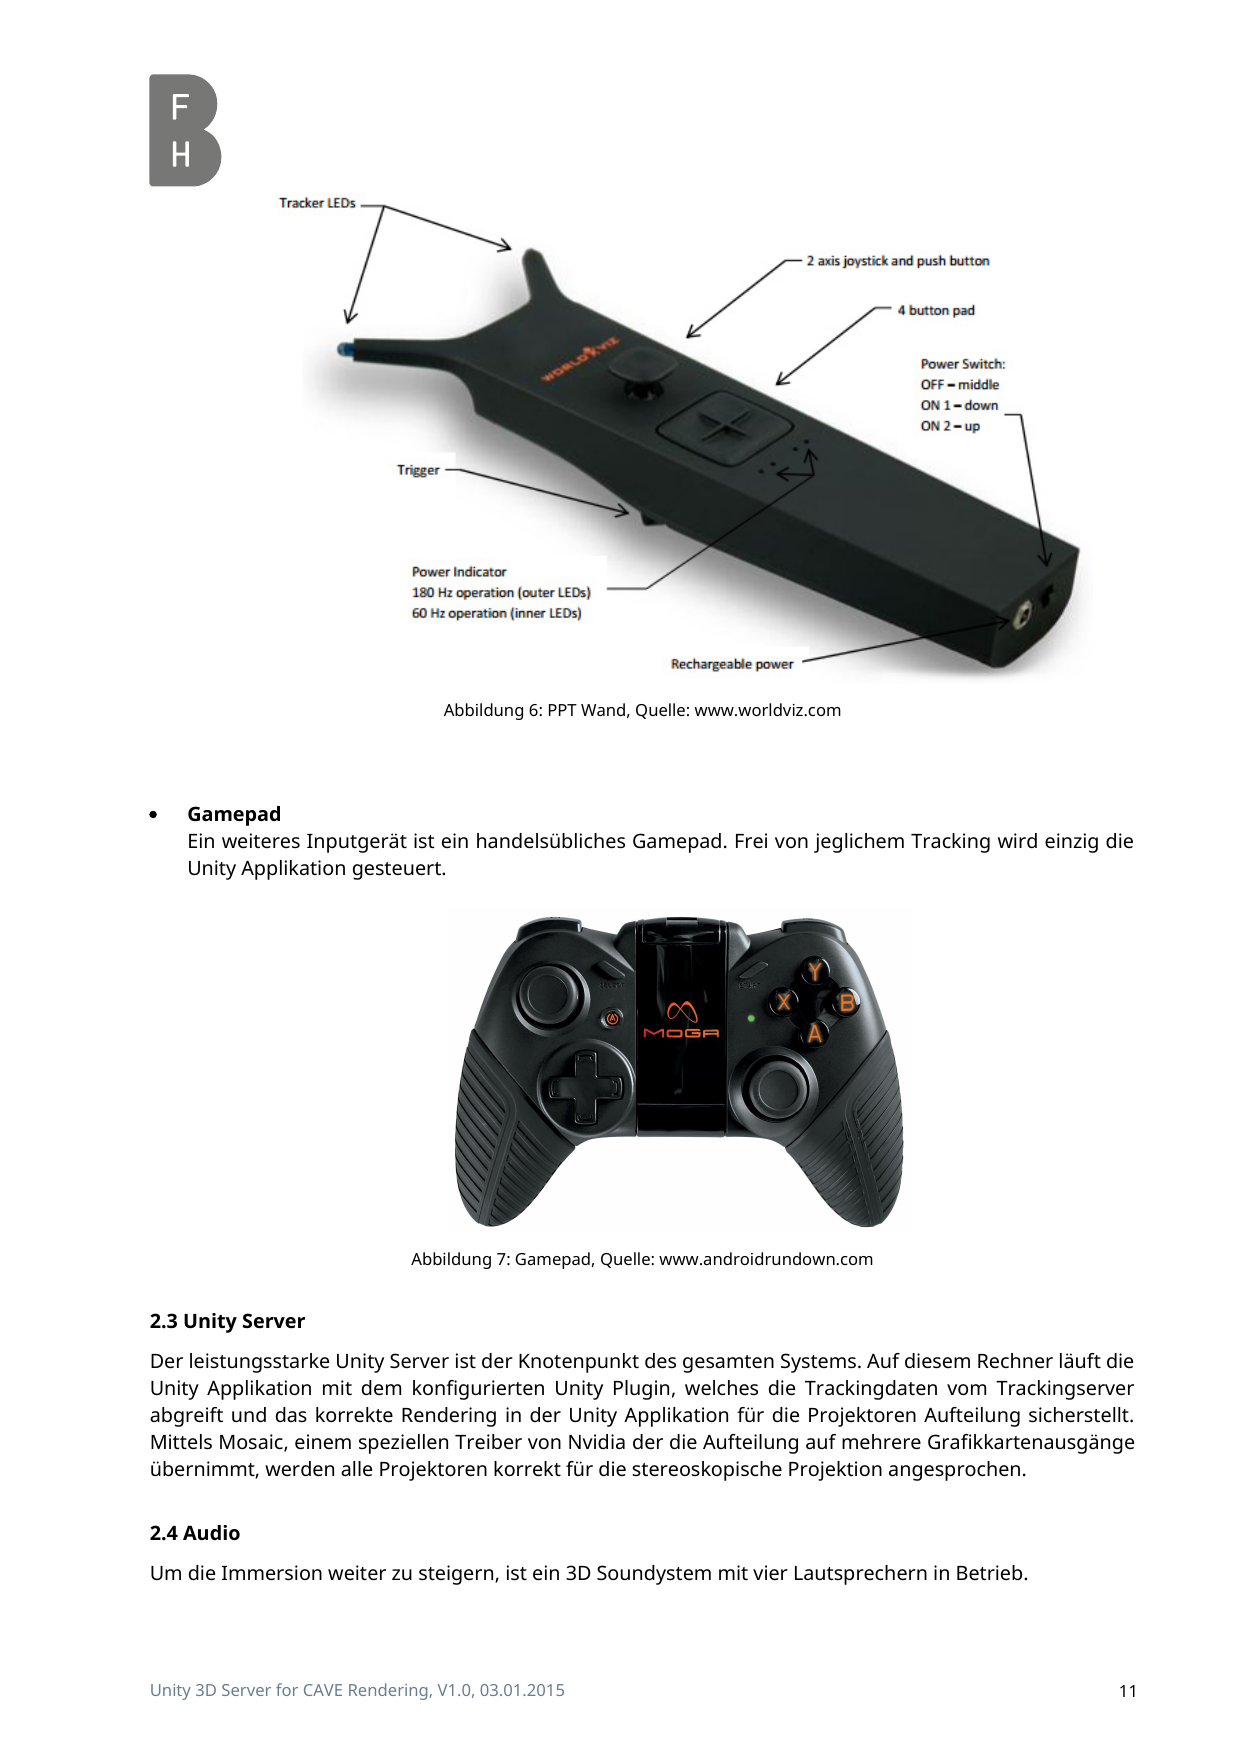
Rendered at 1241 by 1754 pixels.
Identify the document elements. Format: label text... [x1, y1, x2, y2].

text Um die Immersion weiter zu steigern, ist ein 3D Soundystem mit vier Lautsprechern in Betrieb. [149, 1559, 1136, 1586]
text Abbildung 6: PPT Wand, Quelle: www.worldviz.com [149, 696, 1136, 721]
picture [446, 908, 914, 1233]
subtitle Unity Server [149, 1308, 1136, 1334]
text Der leistungsstarke Unity Server ist der Knotenpunkt des gesamten Systems. Auf diesem Rechner läuft die Unity Applikation mit dem konfigurierten Unity Plugin, welches die Trackingdaten vom Trackingserver abgreift und das korrekte Rendering in der Unity Applikation für die Projektoren Aufteilung sicherstellt. Mittels Mosaic, einem speziellen Treiber von Nvidia der die Aufteilung auf mehrere Grafikkartenausgänge übernimmt, werden alle Projektoren korrekt für die stereoskopische Projektion angesprochen. [149, 1347, 1136, 1482]
list Gamepad [149, 800, 1136, 827]
picture [266, 183, 1094, 684]
list Ein weiteres Inputgerät ist ein handelsübliches Gamepad. Frei von jeglichem Tracking wird einzig die Unity Applikation gesteuert. [187, 827, 1136, 881]
subtitle Audio [149, 1519, 1136, 1546]
text Abbildung 7: Gamepad, Quelle: www.androidrundown.com [149, 1245, 1136, 1270]
